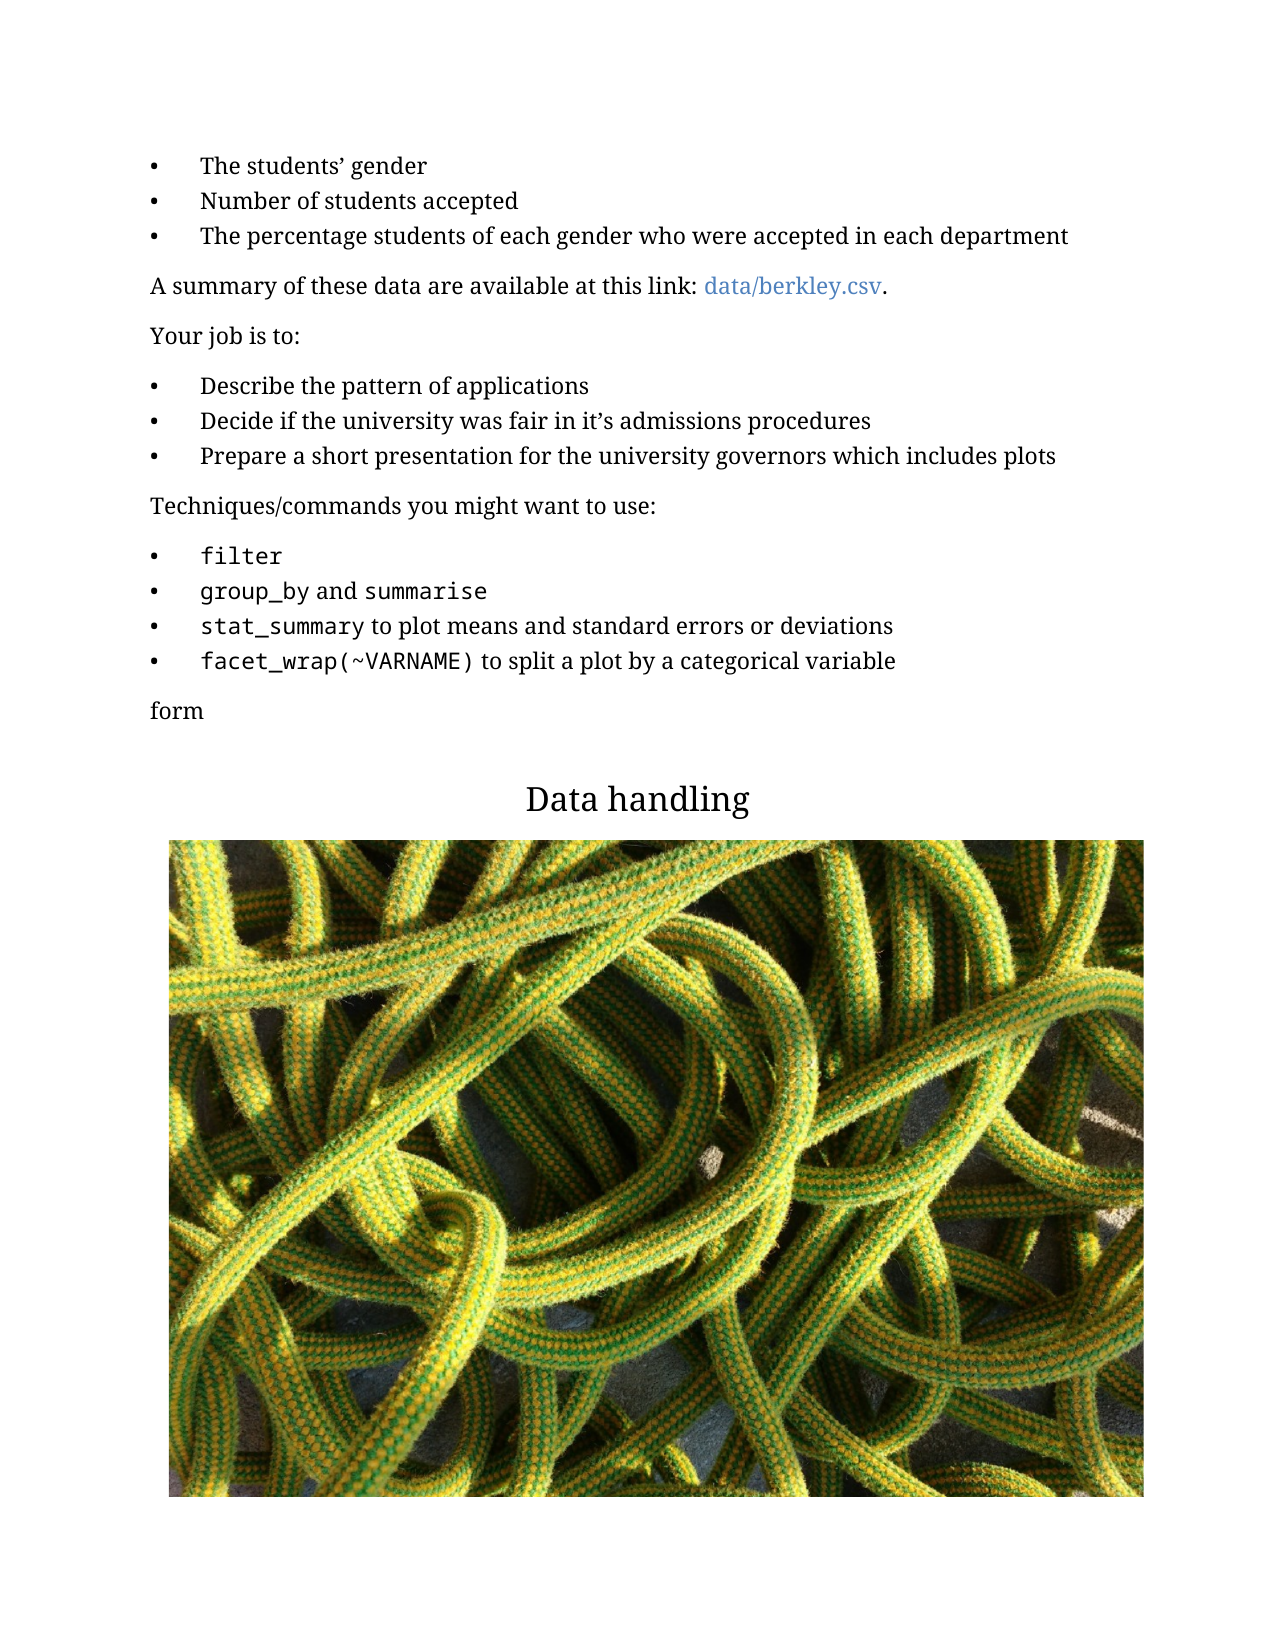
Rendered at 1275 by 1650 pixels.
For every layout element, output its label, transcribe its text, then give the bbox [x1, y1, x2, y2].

subtitle Data handling [150, 776, 1125, 822]
list filter [150, 540, 1125, 571]
list Decide if the university was fair in it’s admissions procedures [150, 405, 1125, 436]
text form [150, 695, 1125, 726]
text Techniques/commands you might want to use: [150, 490, 1125, 521]
list The students’ gender [150, 150, 1125, 181]
list Prepare a short presentation for the university governors which includes plots [150, 440, 1125, 471]
text Your job is to: [150, 320, 1125, 351]
list Number of students accepted [150, 185, 1125, 216]
picture [168, 840, 1144, 1497]
text A summary of these data are available at this link: data/berkley.csv. [150, 270, 1125, 301]
list stat_summary to plot means and standard errors or deviations [150, 610, 1125, 641]
list facet_wrap(~VARNAME) to split a plot by a categorical variable [150, 645, 1125, 676]
list group_by and summarise [150, 575, 1125, 606]
list The percentage students of each gender who were accepted in each department [150, 220, 1125, 251]
list Describe the pattern of applications [150, 370, 1125, 401]
